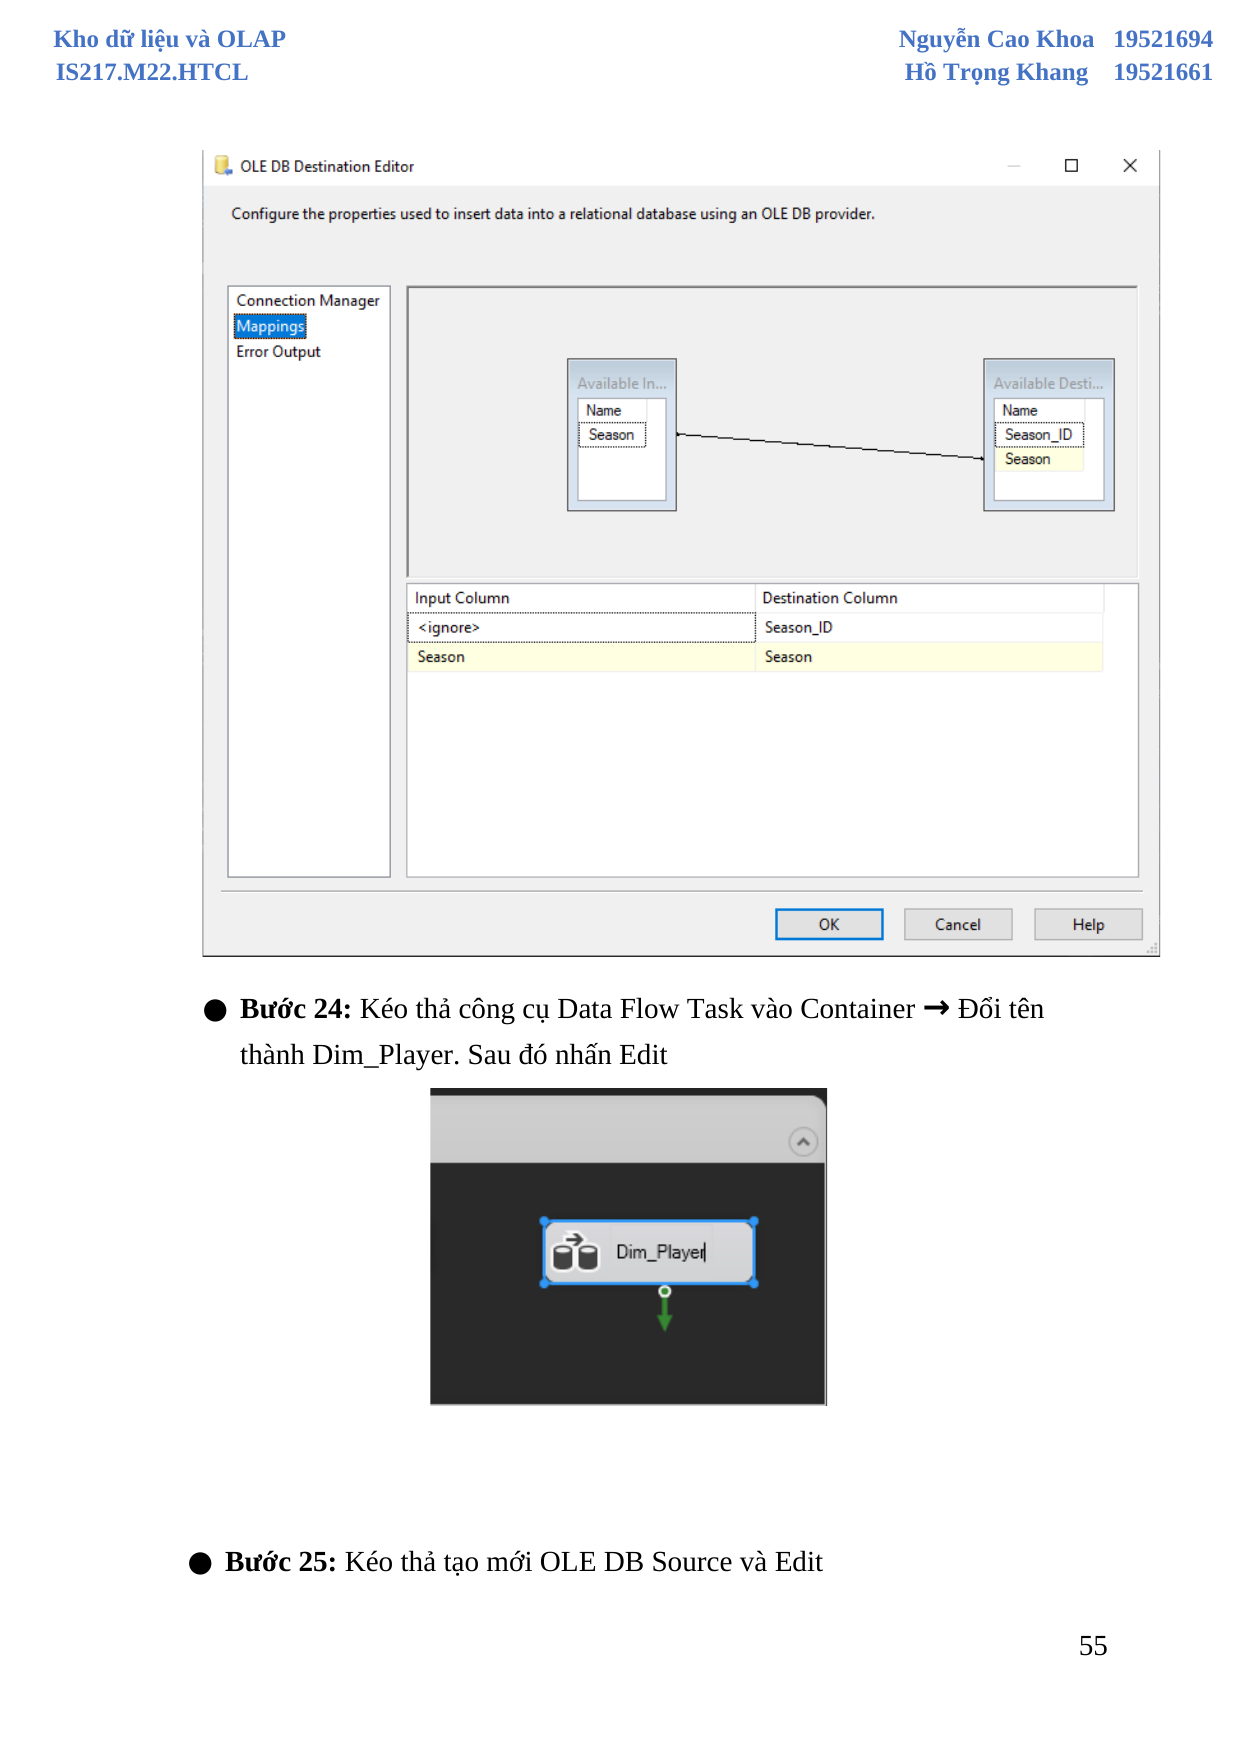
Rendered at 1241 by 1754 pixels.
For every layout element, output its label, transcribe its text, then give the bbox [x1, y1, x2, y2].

picture [430, 1088, 828, 1406]
list Bước 25: Kéo thả tạo mới OLE DB Source và Edit [187, 1528, 1107, 1588]
list Bước 24: Kéo thả công cụ Data Flow Task vào Container Đổi tên thành Dim_Player. Sau đó nhấn Edit [202, 975, 1107, 1070]
picture [202, 150, 1161, 957]
